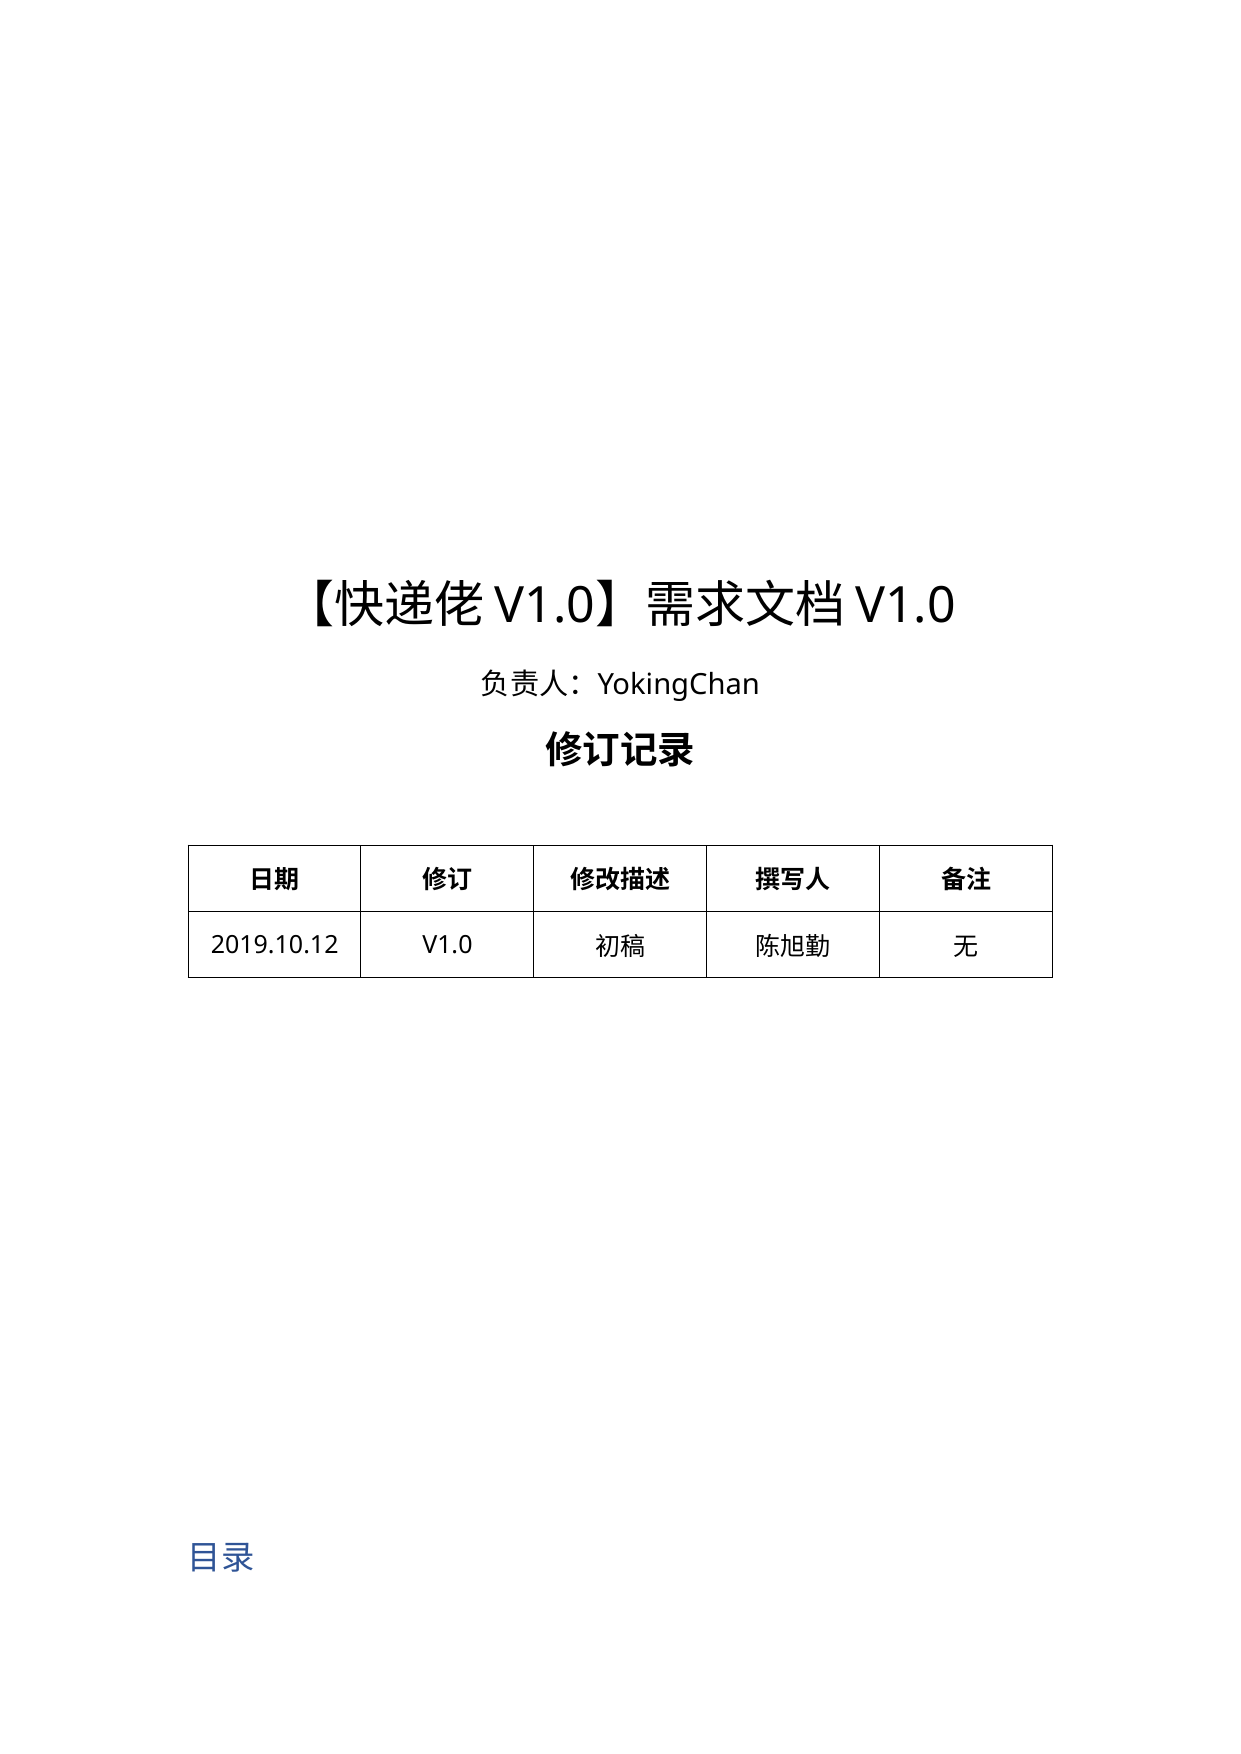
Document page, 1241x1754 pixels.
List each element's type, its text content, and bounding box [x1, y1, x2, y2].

table_header 备注 [880, 846, 1052, 911]
text 修订记录 [187, 714, 1053, 779]
table_cell V1.0 [361, 912, 533, 977]
table_cell 2019.10.12 [189, 912, 360, 977]
table_cell 初稿 [534, 912, 706, 977]
table_cell 无 [880, 912, 1052, 977]
table_cell 陈旭勤 [707, 912, 879, 977]
text 负责人：YokingChan [187, 649, 1053, 714]
table_header 日期 [189, 846, 360, 911]
table_header 撰写人 [707, 846, 879, 911]
table_header 修改描述 [534, 846, 706, 911]
table_header 修订 [361, 846, 533, 911]
text 【快递佬V1.0】需求文档V1.0 [187, 552, 1053, 649]
